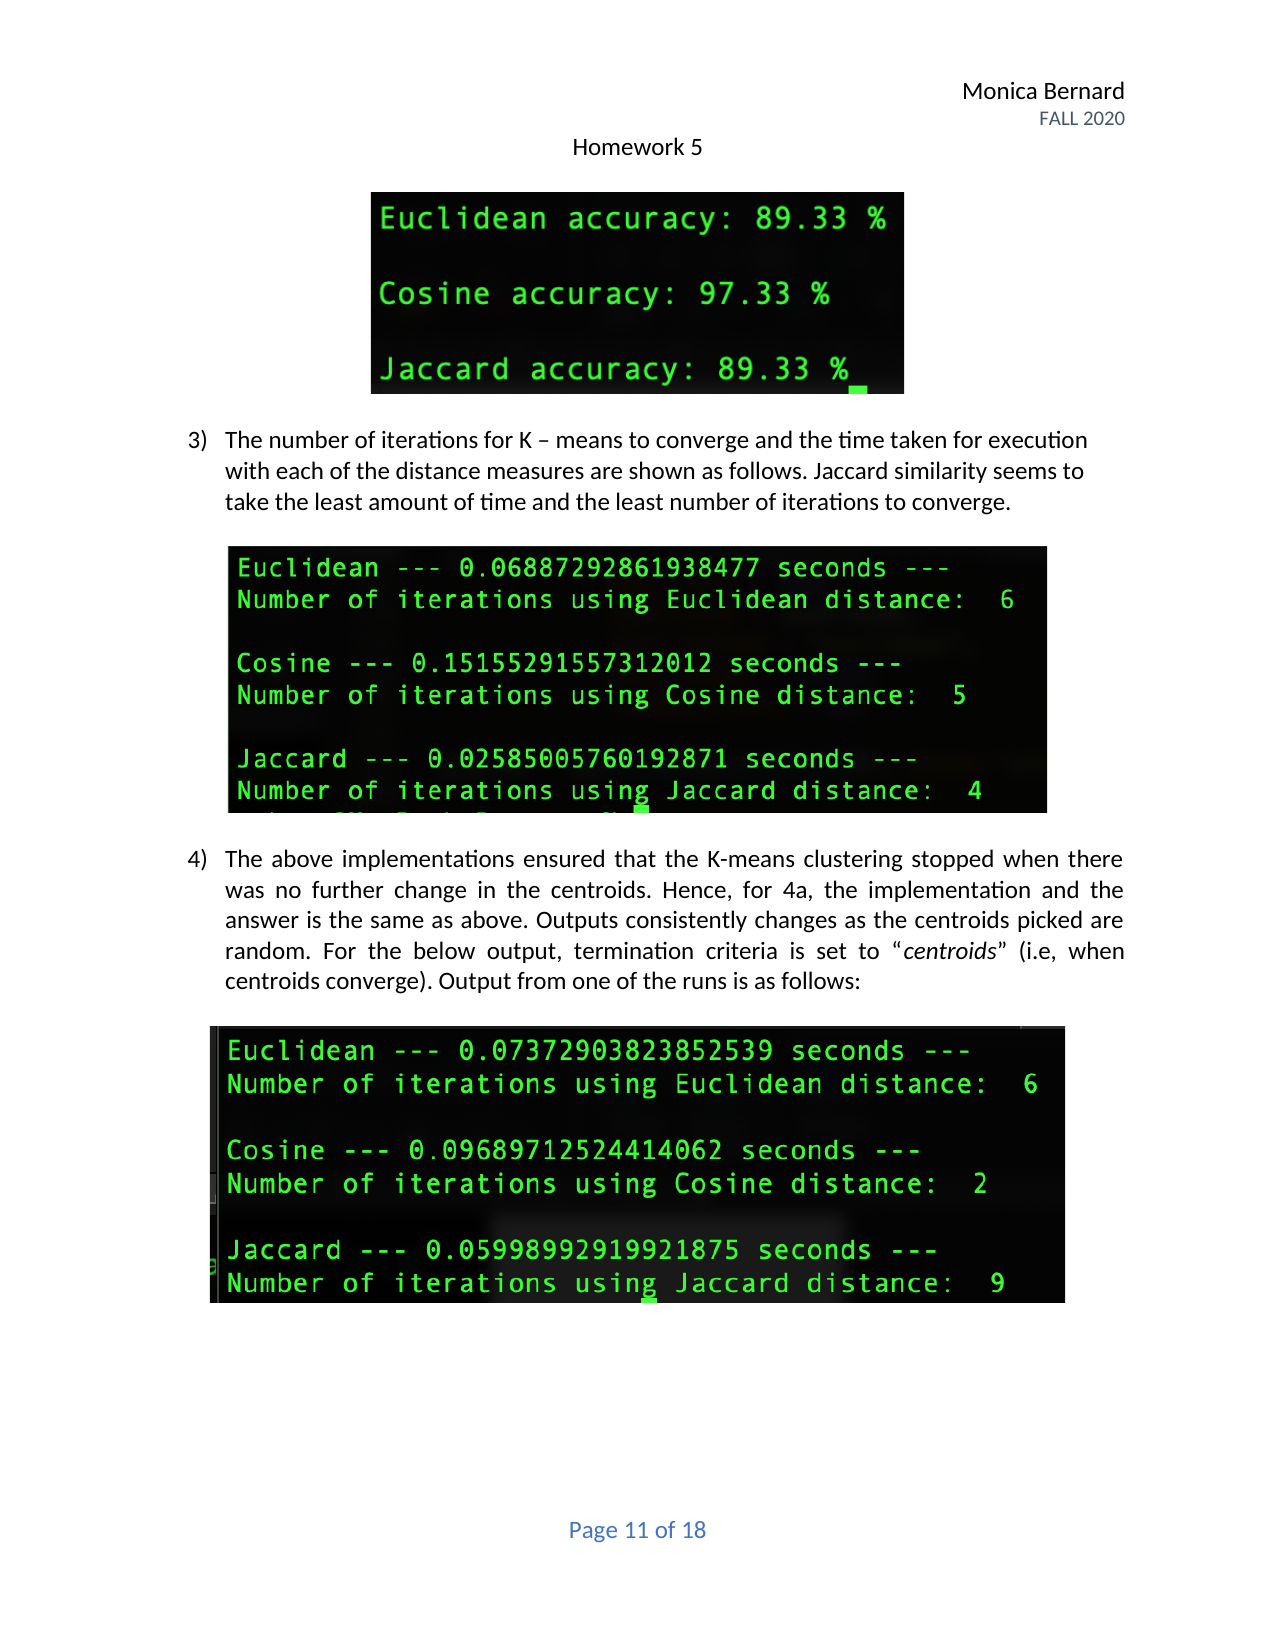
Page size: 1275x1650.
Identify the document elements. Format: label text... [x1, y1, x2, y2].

list The above implementations ensured that the K-means clustering stopped when there was no further change in the centroids. Hence, for 4a, the implementation and the answer is the same as above. Outputs consistently changes as the centroids picked are random. For the below output, termination criteria is set to “centroids” (i.e, when centroids converge). Output from one of the runs is as follows: [187, 843, 1125, 996]
picture [227, 546, 1048, 813]
picture [370, 192, 905, 394]
picture [209, 1026, 1066, 1303]
list The number of iterations for K – means to converge and the time taken for execution with each of the distance measures are shown as follows. Jaccard similarity seems to take the least amount of time and the least number of iterations to converge. [187, 424, 1125, 516]
